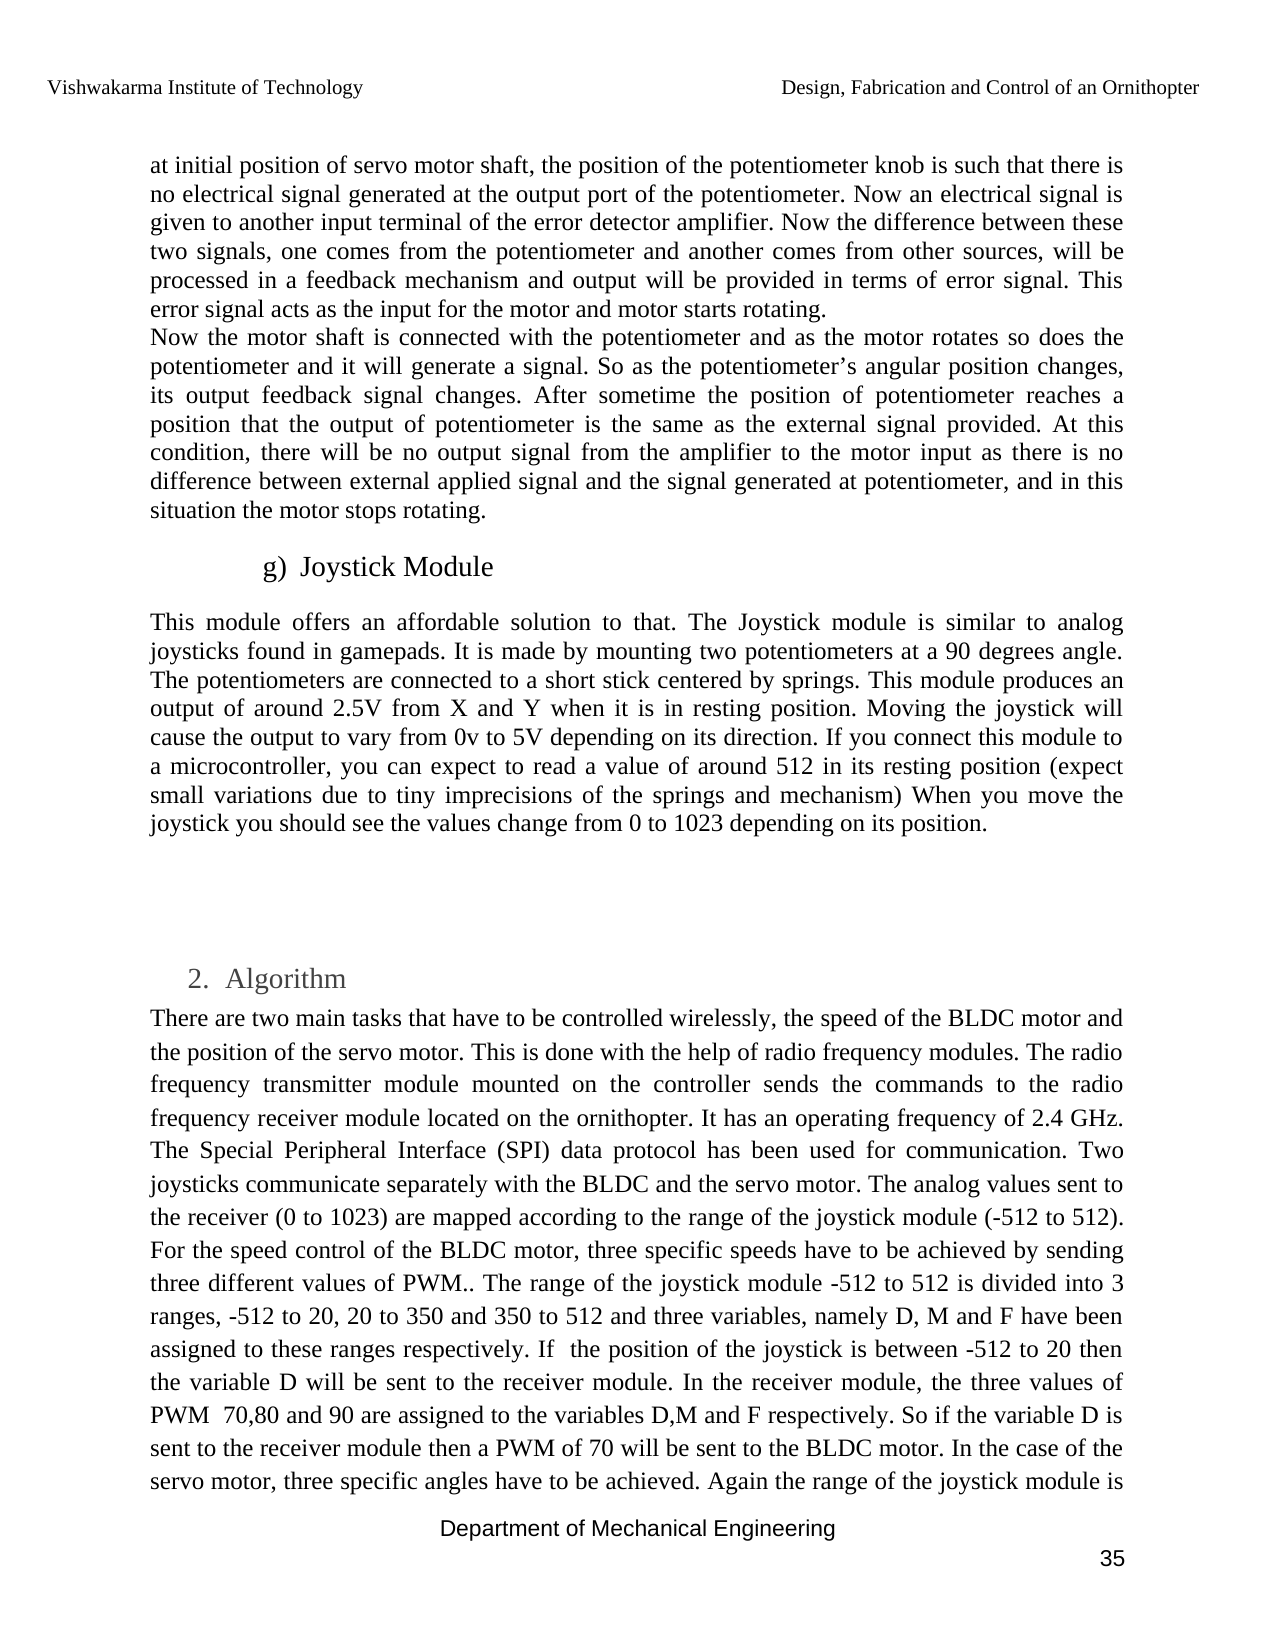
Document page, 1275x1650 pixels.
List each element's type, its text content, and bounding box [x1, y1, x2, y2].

subtitle Algorithm [187, 962, 1125, 995]
text This module offers an affordable solution to that. The Joystick module is similar to analog joysticks found in gamepads. It is made by mounting two potentiometers at a 90 degrees angle. The potentiometers are connected to a short stick centered by springs. This module produces an output of around 2.5V from X and Y when it is in resting position. Moving the joystick will cause the output to vary from 0v to 5V depending on its direction. If you connect this module to a microcontroller, you can expect to read a value of around 512 in its resting position (expect small variations due to tiny imprecisions of the springs and mechanism) When you move the joystick you should see the values change from 0 to 1023 depending on its position. [150, 607, 1125, 837]
text Now the motor shaft is connected with the potentiometer and as the motor rotates so does the potentiometer and it will generate a signal. So as the potentiometer’s angular position changes, its output feedback signal changes. After sometime the position of potentiometer reaches a position that the output of potentiometer is the same as the external signal provided. At this condition, there will be no output signal from the amplifier to the motor input as there is no difference between external applied signal and the signal generated at potentiometer, and in this situation the motor stops rotating. [150, 322, 1125, 524]
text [150, 1003, 1125, 1494]
subtitle Joystick Module [262, 549, 1125, 582]
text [150, 150, 1125, 322]
